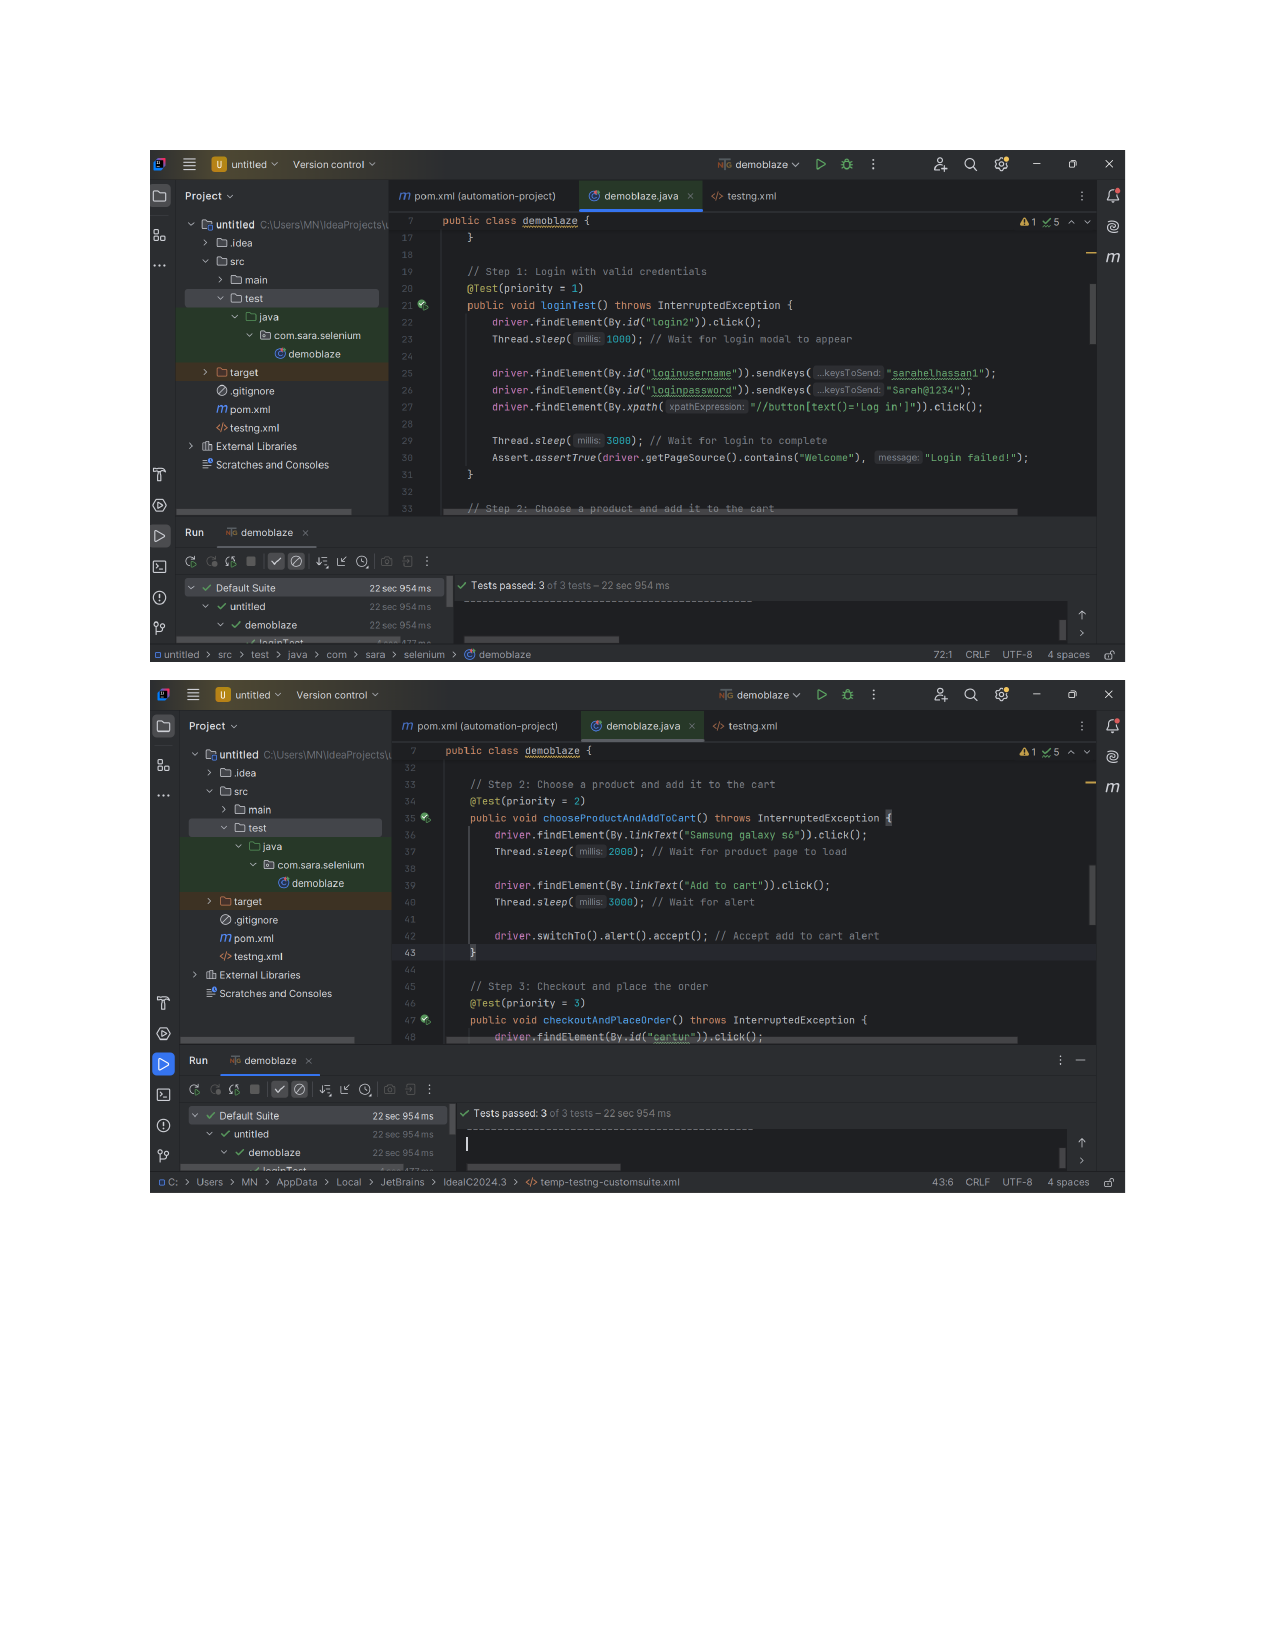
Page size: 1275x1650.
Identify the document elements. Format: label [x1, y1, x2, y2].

picture [150, 150, 1125, 662]
picture [150, 680, 1125, 1193]
